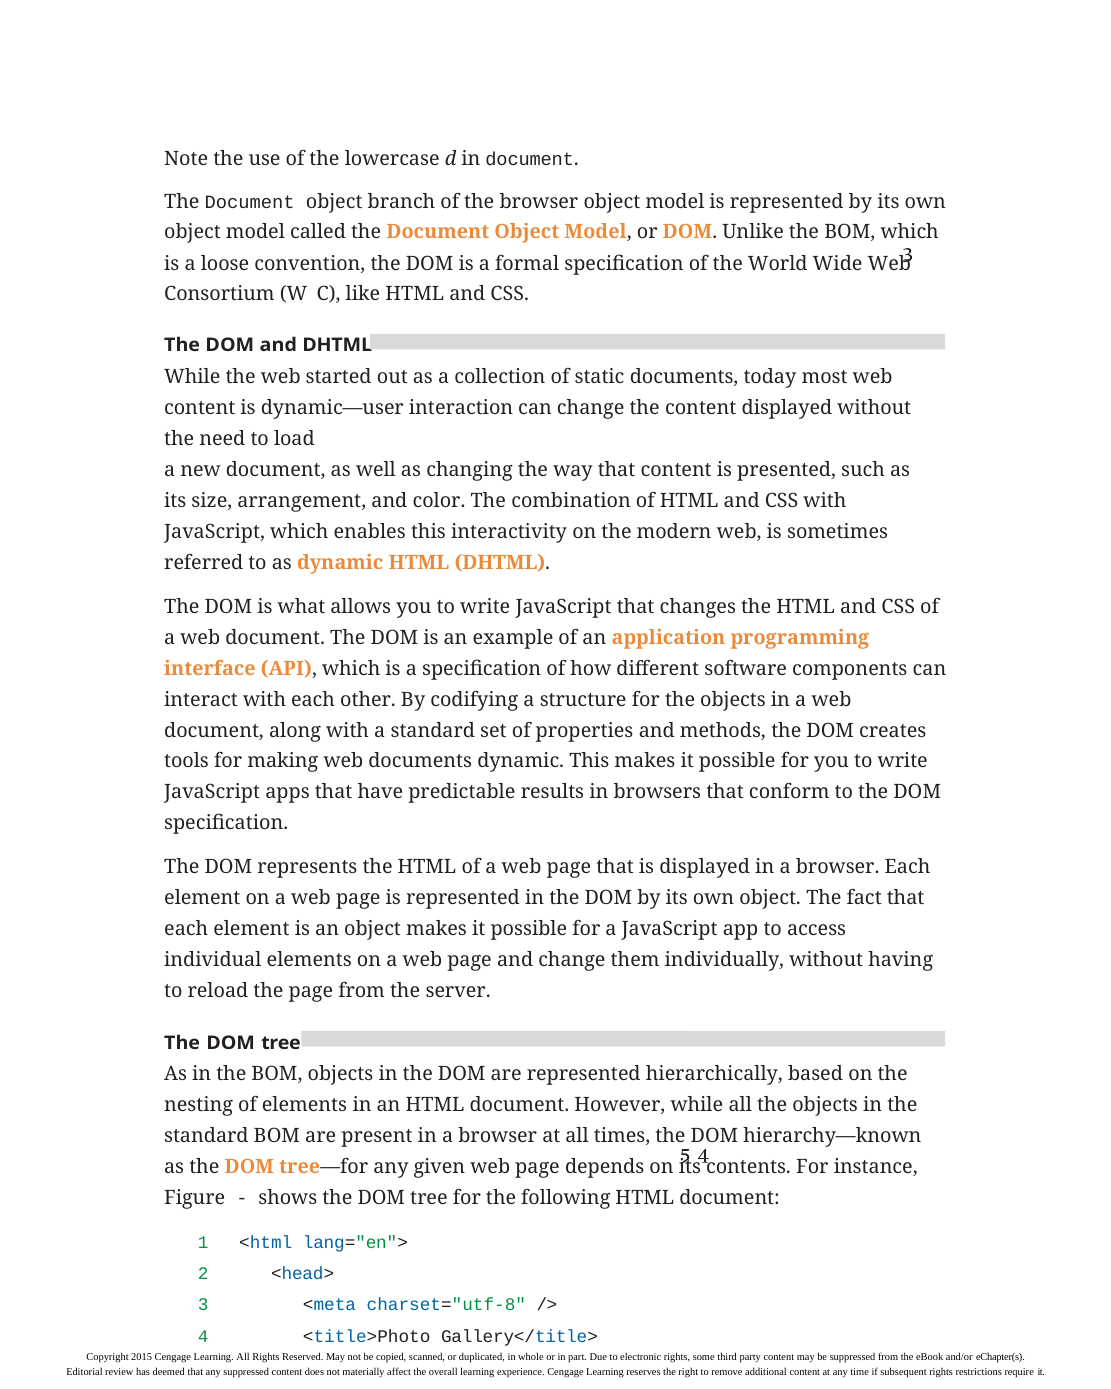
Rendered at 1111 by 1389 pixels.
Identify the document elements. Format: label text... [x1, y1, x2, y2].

text The DOM represents the HTML of a web page that is displayed in a browser. Each element on a web page is represented in the DOM by its own object. The fact that each element is an object makes it possible for a JavaScript app to access individual elements on a web page and change them individually, without having to reload the page from the server. [164, 853, 947, 1003]
list <head> [198, 1264, 1110, 1285]
text a new document, as well as changing the way that content is presented, such as its size, arrangement, and color. The combination of HTML and CSS with JavaScript, which enables this interactivity on the modern web, is sometimes referred to as dynamic HTML (DHTML). [164, 455, 929, 575]
text The DOM is what allows you to write JavaScript that changes the HTML and CSS of a web document. The DOM is an example of an application programming interface (API), which is a specification of how different software components can interact with each other. By codifying a structure for the objects in a web document, along with a standard set of properties and methods, the DOM creates tools for making web documents dynamic. This makes it possible for you to write JavaScript apps that have predictable results in browsers that conform to the DOM specification. [164, 592, 946, 836]
text The Document object branch of the browser object model is represented by its own object model called the Document Object Model, or DOM. Unlike the BOM, which is a loose convention, the DOM is a formal specification of the World Wide Web Consortium (W C), like HTML and CSS. [164, 187, 947, 307]
text The DOM and DHTML [164, 332, 1110, 357]
text The DOM tree [164, 1029, 1110, 1054]
text As in the BOM, objects in the DOM are represented hierarchically, based on the nesting of elements in an HTML document. However, while all the objects in the standard BOM are present in a browser at all times, the DOM hierarchy—known as the DOM tree—for any given web page depends on its contents. For instance, Figure - shows the DOM tree for the following HTML document: [164, 1059, 934, 1210]
text Note the use of the lowercase d in document. [164, 144, 1110, 171]
text While the web started out as a collection of static documents, today most web content is dynamic—user interaction can change the content displayed without the need to load [164, 362, 929, 451]
list <html lang="en"> [198, 1233, 1110, 1253]
list <title>Photo Gallery</title> [198, 1327, 1110, 1347]
list <meta charset="utf-8" /> [198, 1296, 1110, 1316]
